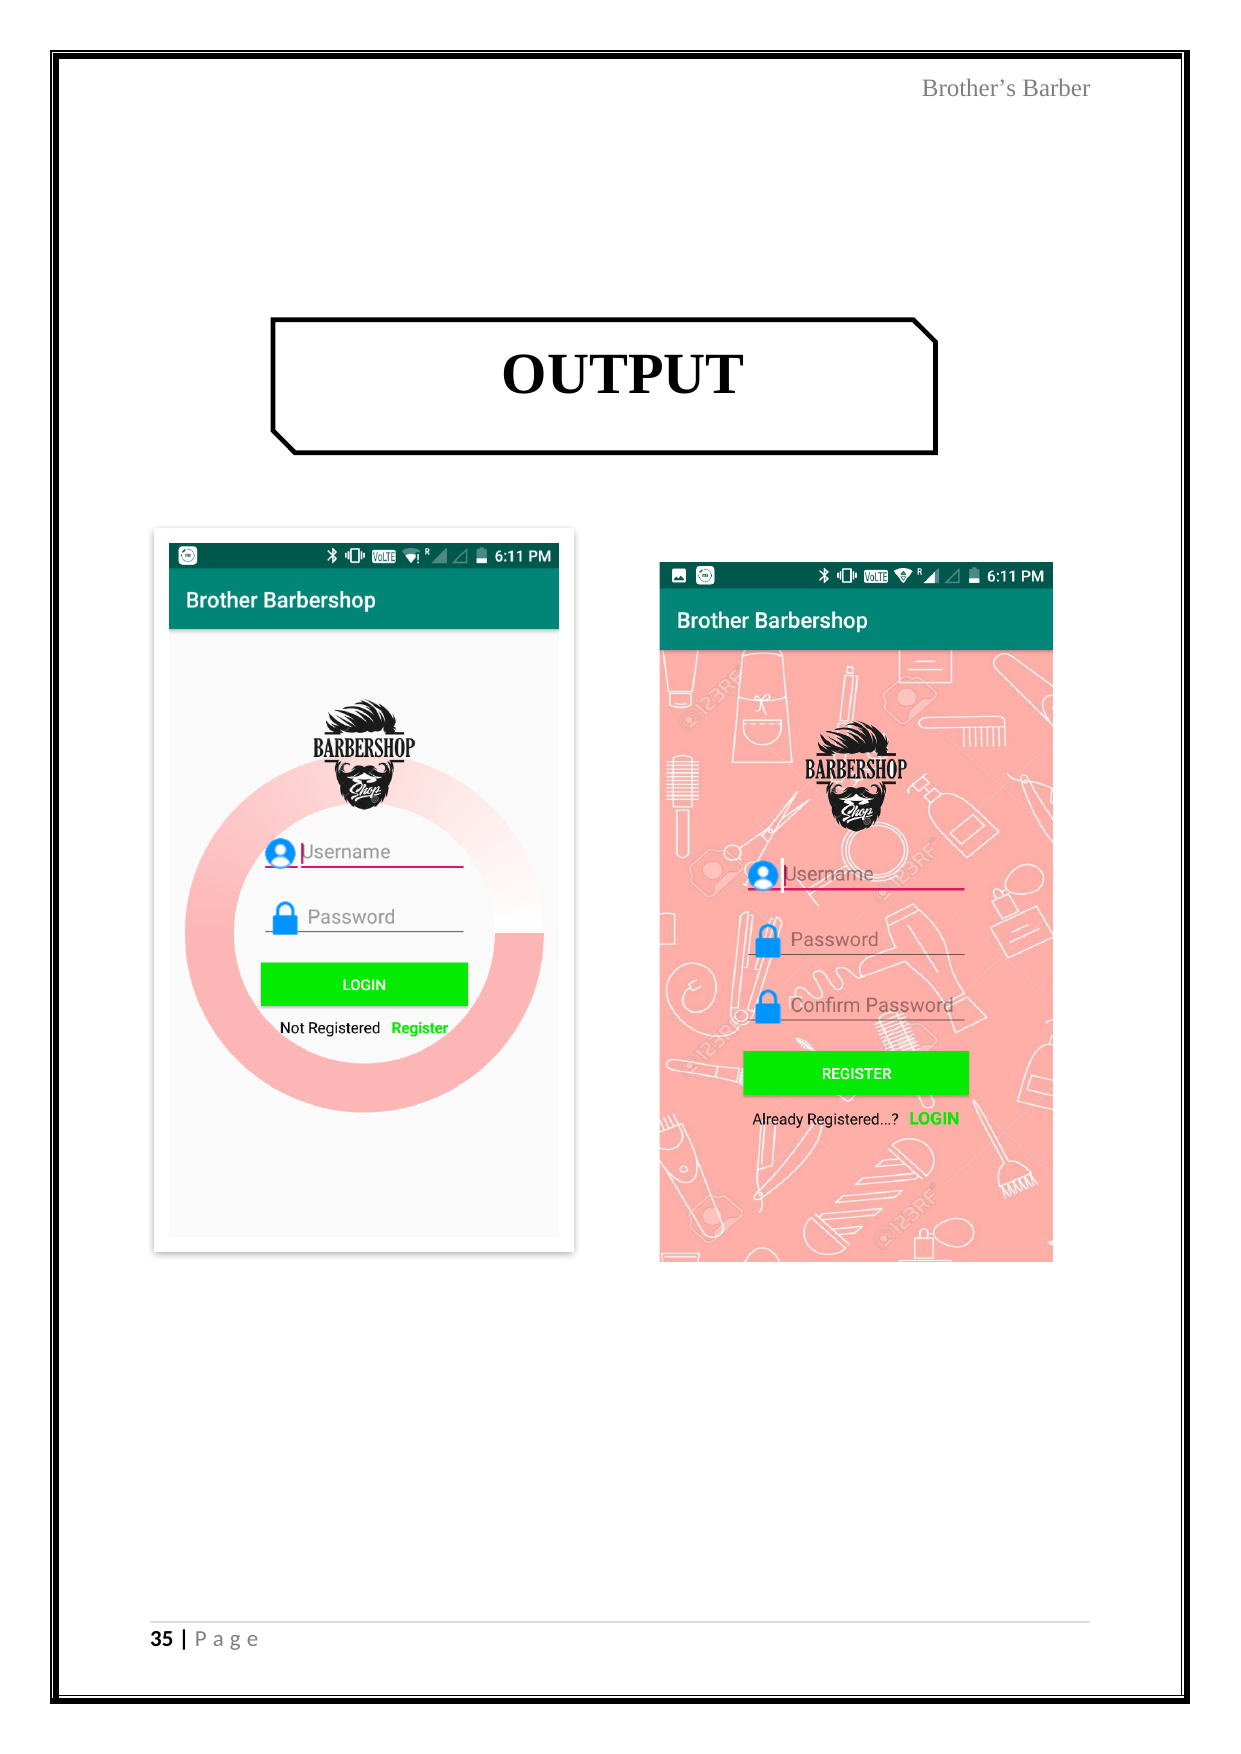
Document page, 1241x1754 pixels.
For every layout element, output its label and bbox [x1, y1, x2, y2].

picture [169, 543, 559, 1237]
picture [659, 562, 1053, 1262]
